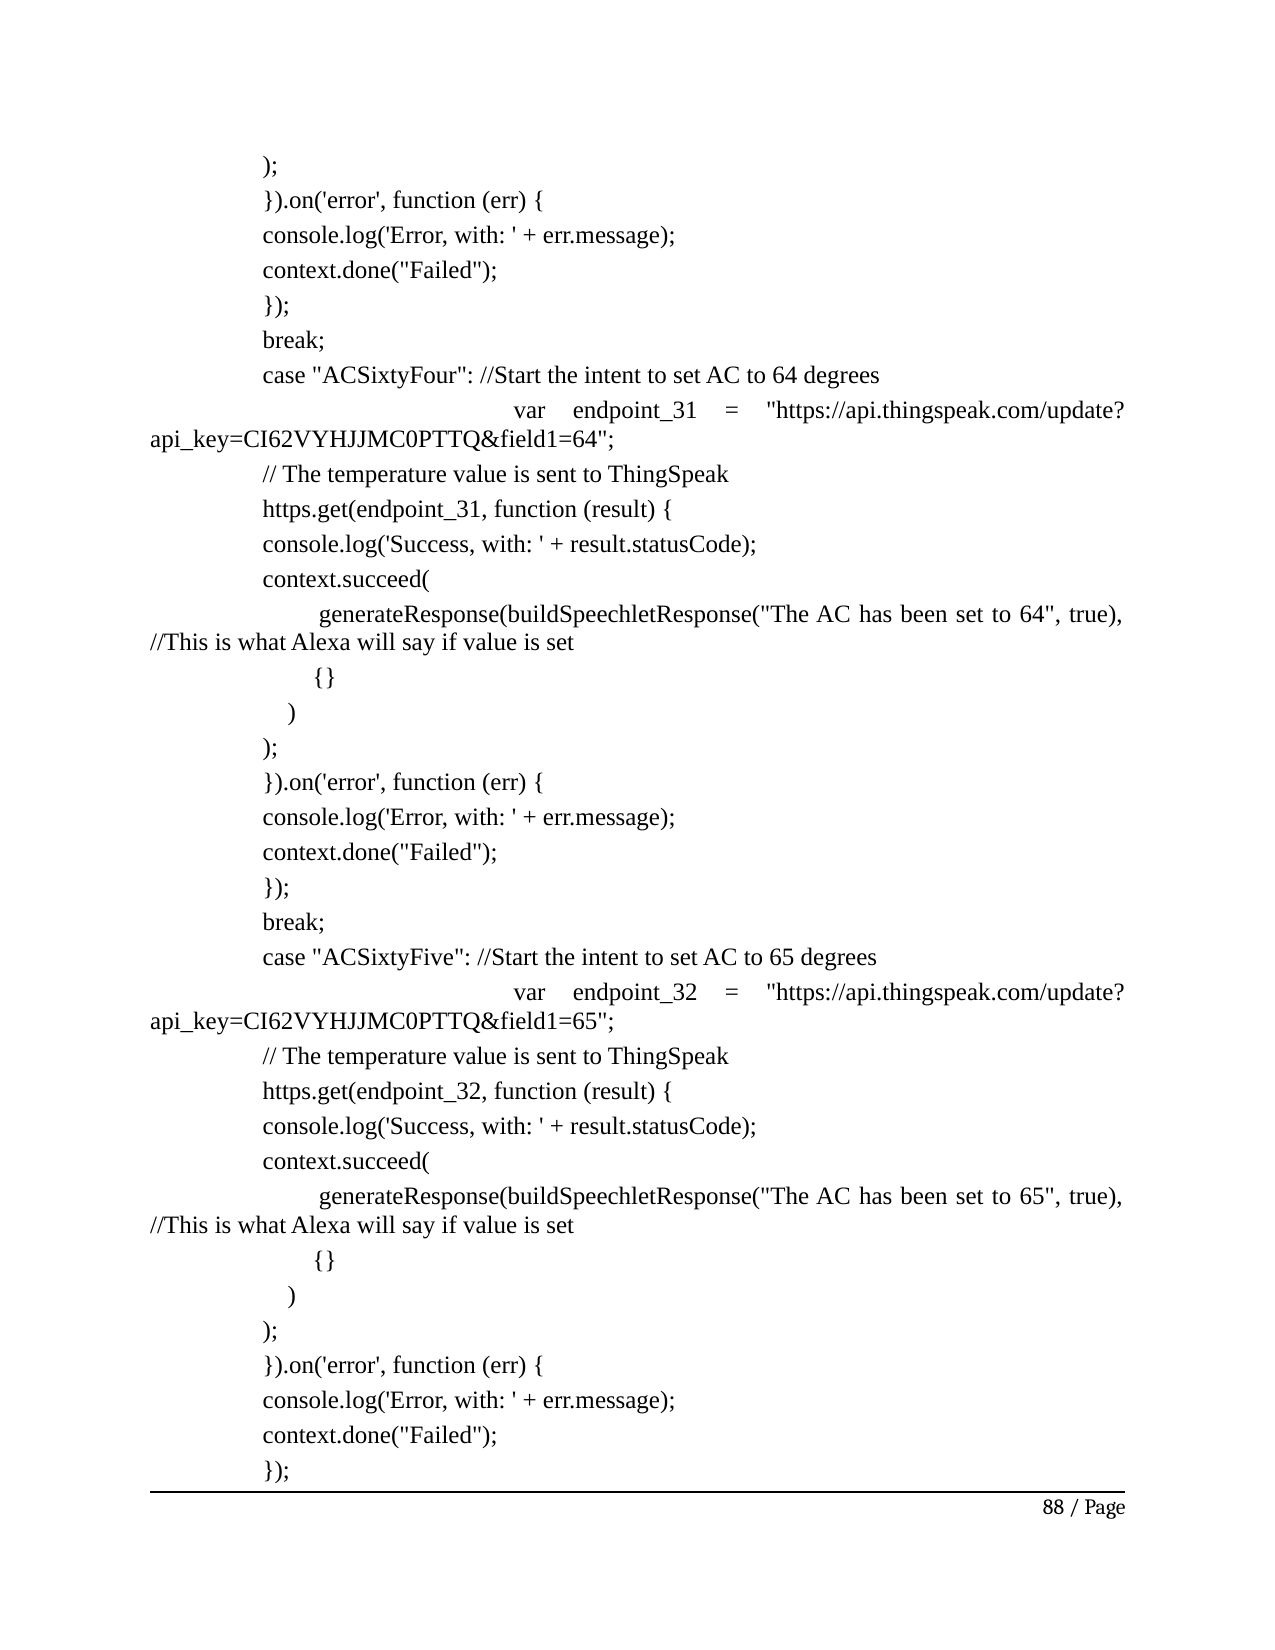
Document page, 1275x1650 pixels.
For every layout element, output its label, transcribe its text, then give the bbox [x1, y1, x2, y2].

text }); [150, 872, 1125, 901]
text context.succeed( [150, 564, 1125, 592]
text case "ACSixtyFour": //Start the intent to set AC to 64 degrees [150, 360, 1125, 389]
text }).on('error', function (err) { [150, 767, 1125, 796]
text break; [150, 907, 1125, 936]
text console.log('Success, with: ' + result.statusCode); [150, 529, 1125, 557]
text console.log('Error, with: ' + err.message); [150, 220, 1125, 249]
text ); [150, 732, 1125, 761]
text ) [150, 1280, 1125, 1309]
text ) [150, 697, 1125, 726]
text generateResponse(buildSpeechletResponse("The AC has been set to 65", true), //This is what Alexa will say if value is set [150, 1181, 1125, 1239]
text }).on('error', function (err) { [150, 185, 1125, 214]
text var endpoint_32 = "https://api.thingspeak.com/update?api_key=CI62VYHJJMC0PTTQ&field1=65"; [150, 977, 1125, 1035]
text context.done("Failed"); [150, 1420, 1125, 1449]
text {} [150, 1245, 1125, 1274]
text case "ACSixtyFive": //Start the intent to set AC to 65 degrees [150, 942, 1125, 971]
text }); [150, 290, 1125, 319]
text https.get(endpoint_32, function (result) { [150, 1076, 1125, 1105]
text console.log('Error, with: ' + err.message); [150, 1385, 1125, 1414]
text context.succeed( [150, 1146, 1125, 1175]
text // The temperature value is sent to ThingSpeak [150, 459, 1125, 487]
text var endpoint_31 = "https://api.thingspeak.com/update?api_key=CI62VYHJJMC0PTTQ&field1=64"; [150, 395, 1125, 452]
text ); [150, 1315, 1125, 1344]
text console.log('Error, with: ' + err.message); [150, 802, 1125, 831]
text }); [150, 1455, 1125, 1484]
text console.log('Success, with: ' + result.statusCode); [150, 1111, 1125, 1140]
text https.get(endpoint_31, function (result) { [150, 494, 1125, 522]
text generateResponse(buildSpeechletResponse("The AC has been set to 64", true), //This is what Alexa will say if value is set [150, 599, 1125, 656]
text context.done("Failed"); [150, 837, 1125, 866]
text }).on('error', function (err) { [150, 1350, 1125, 1379]
text context.done("Failed"); [150, 255, 1125, 284]
text {} [150, 662, 1125, 691]
text // The temperature value is sent to ThingSpeak [150, 1041, 1125, 1070]
text break; [150, 325, 1125, 354]
text ); [150, 150, 1125, 179]
